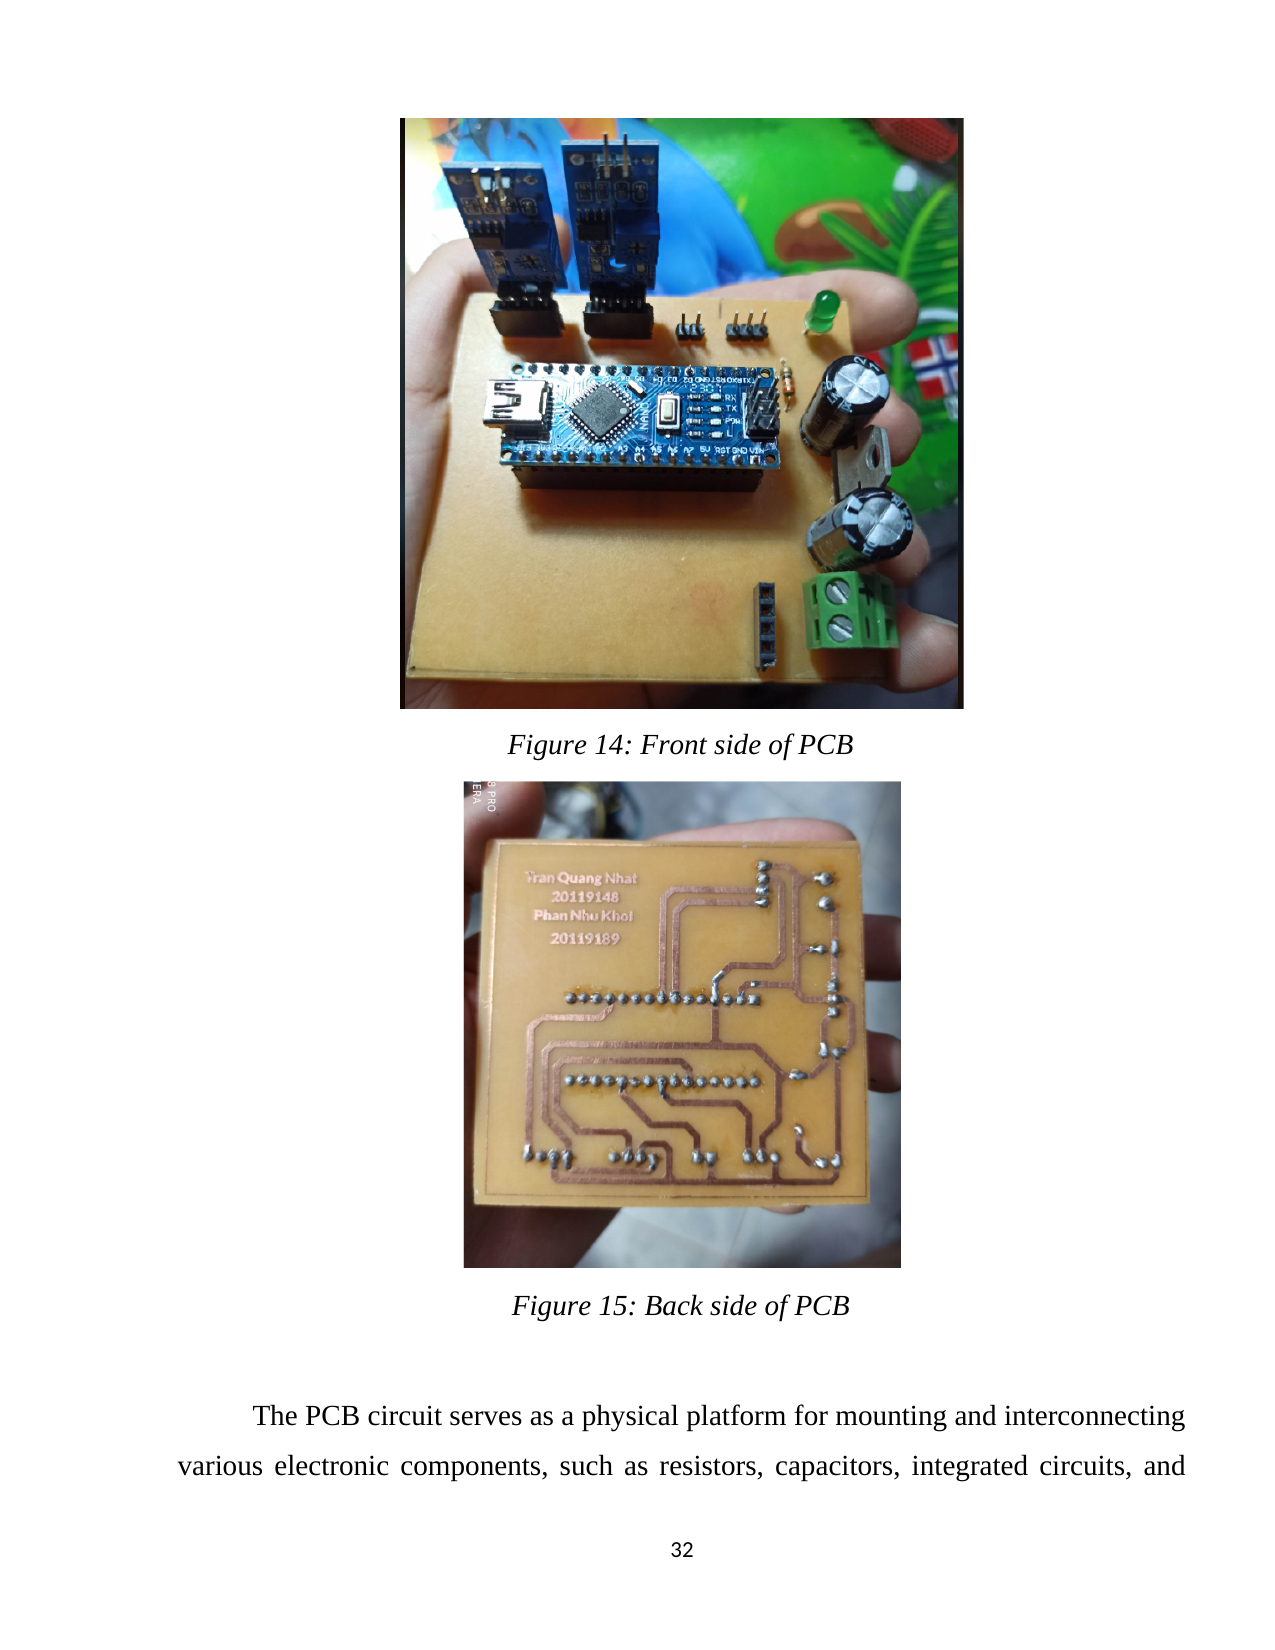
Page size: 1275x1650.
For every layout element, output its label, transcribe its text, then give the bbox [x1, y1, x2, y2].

picture [464, 782, 900, 1268]
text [177, 1398, 1186, 1482]
text Figure 15: Back side of PCB [177, 1288, 1186, 1322]
text Figure 14: Front side of PCB [177, 727, 1186, 761]
picture [400, 118, 964, 709]
